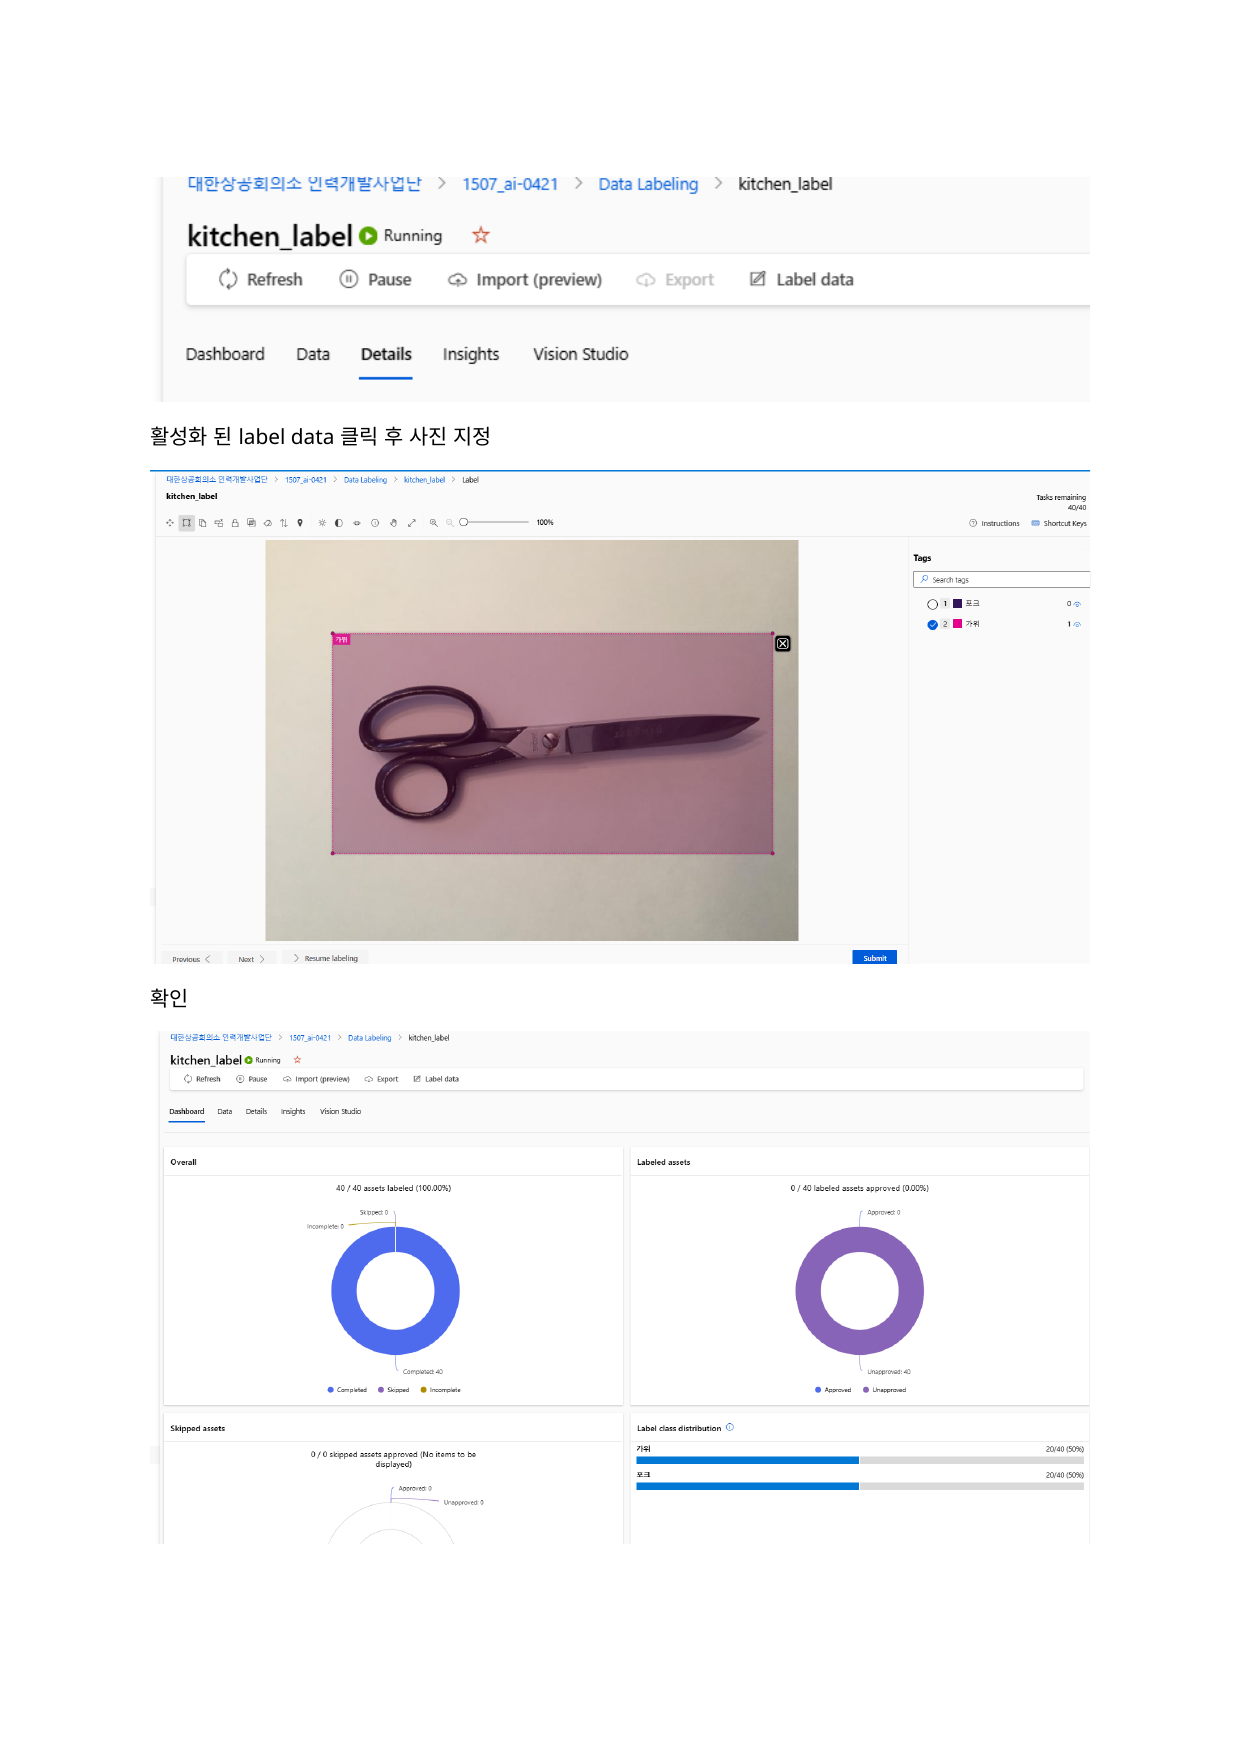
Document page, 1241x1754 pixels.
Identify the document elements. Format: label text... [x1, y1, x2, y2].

picture [150, 470, 1091, 964]
picture [150, 177, 1091, 402]
text 확인 [150, 982, 1090, 1012]
text 활성화 된 label data 클릭 후 사진 지정 [150, 421, 1090, 451]
picture [150, 1031, 1091, 1544]
